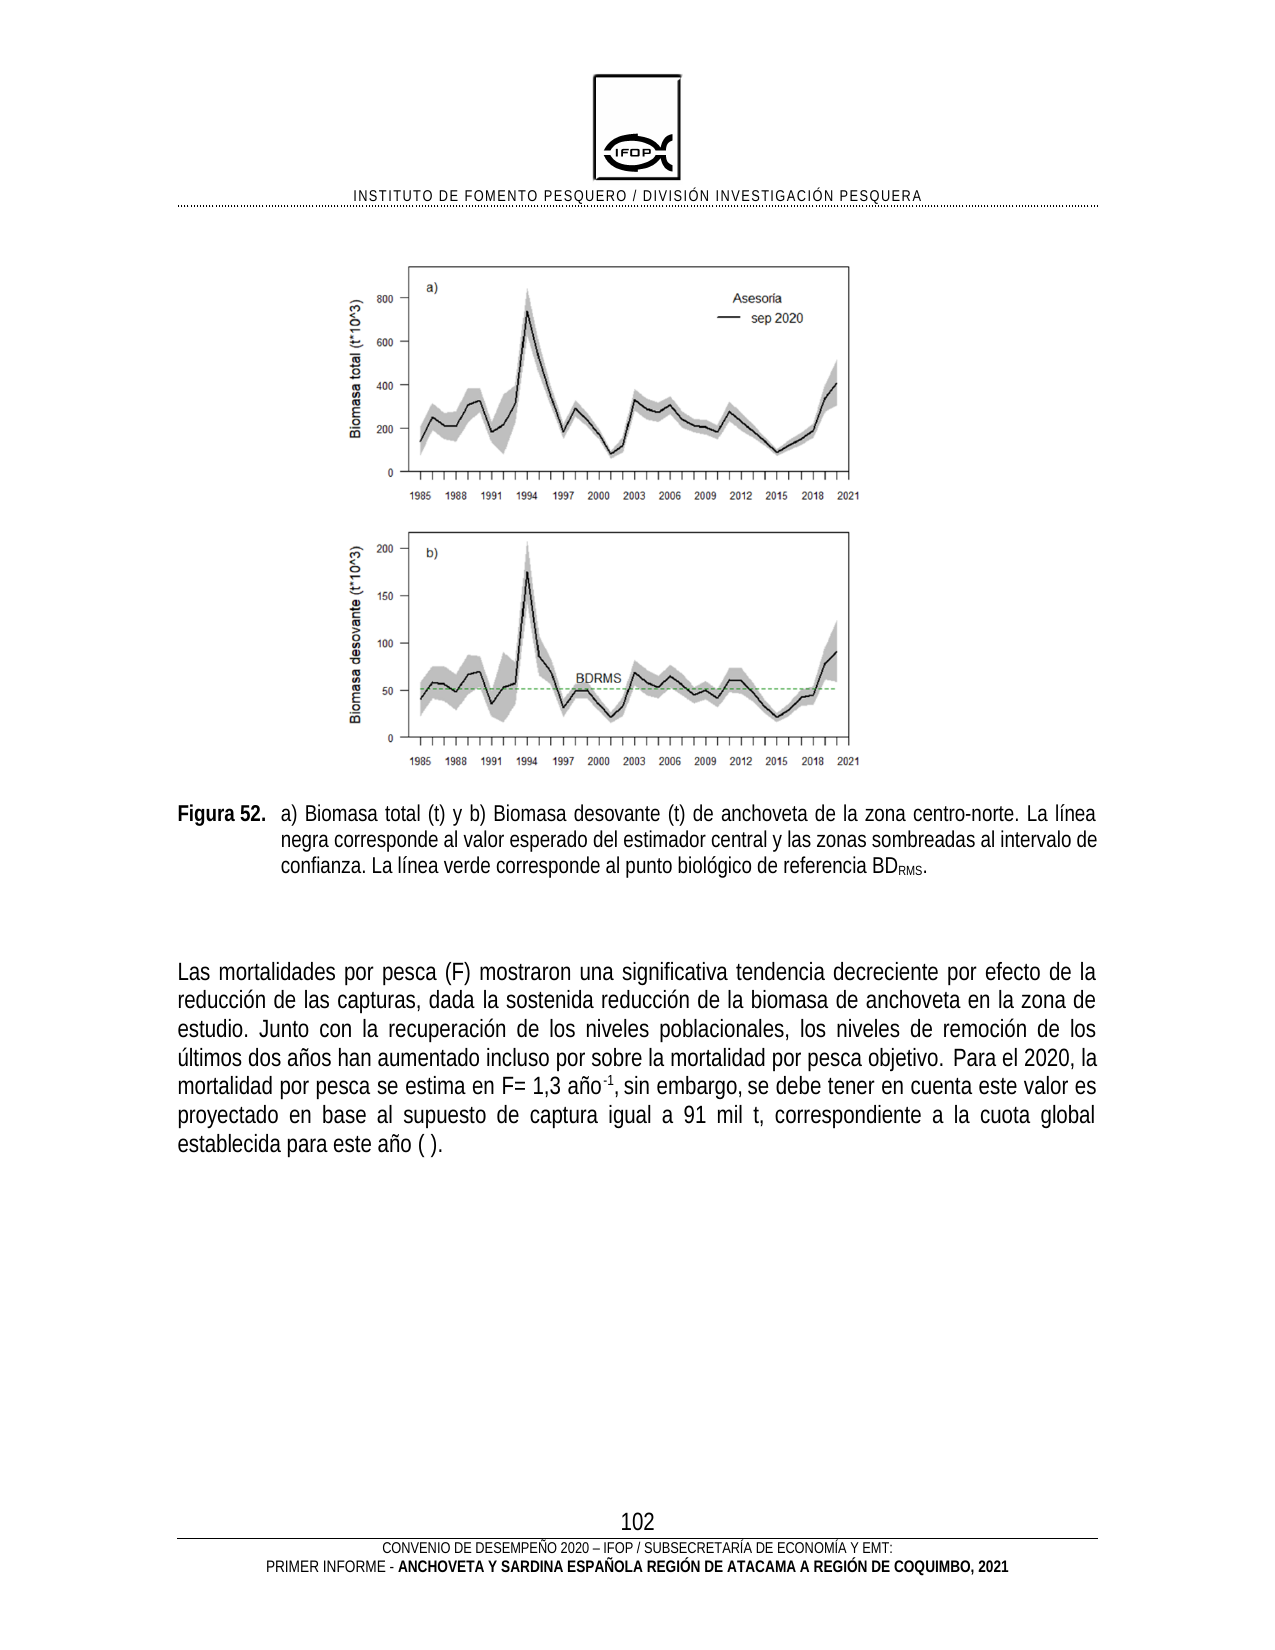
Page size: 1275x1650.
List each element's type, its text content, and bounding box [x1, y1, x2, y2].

picture [592, 73, 683, 185]
text Figura 52. a) Biomasa total (t) y b) Biomasa desovante (t) de anchoveta de la zona centro-norte. La línea negra corresponde al valor esperado del estimador central y las zonas sombreadas al intervalo de confianza. La línea verde corresponde al punto biológico de referencia BDRMS. [177, 799, 1098, 879]
text Las mortalidades por pesca (F) mostraron una significativa tendencia decreciente por efecto de la reducción de las capturas, dada la sostenida reducción de la biomasa de anchoveta en la zona de estudio. Junto con la recuperación de los niveles poblacionales, los niveles de remoción de los últimos dos años han aumentado incluso por sobre la mortalidad por pesca objetivo. Para el 2020, la mortalidad por pesca se estima en F= 1,3 año-1, sin embargo, se debe tener en cuenta este valor es proyectado en base al supuesto de captura igual a 91 mil t, correspondiente a la cuota global establecida para este año ( ). [177, 957, 1098, 1157]
picture [340, 245, 871, 775]
